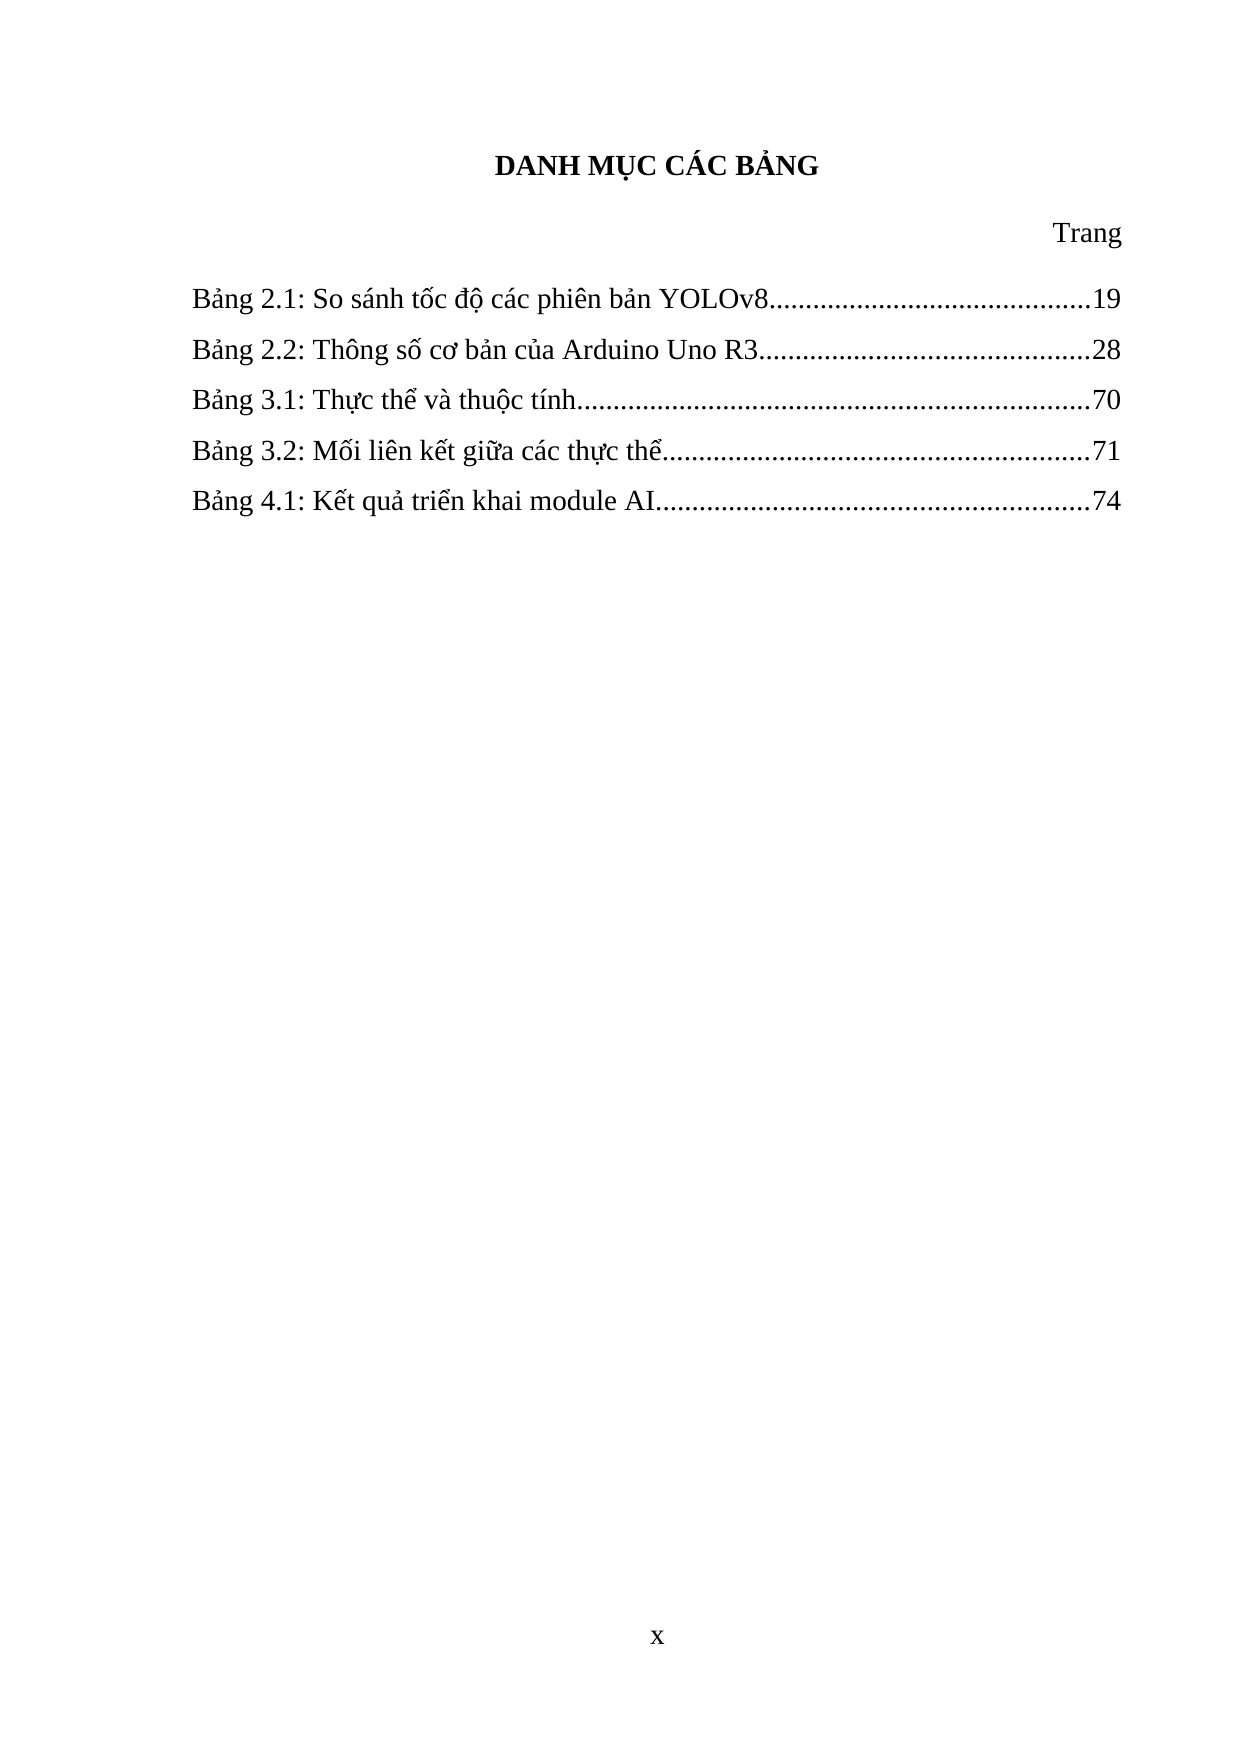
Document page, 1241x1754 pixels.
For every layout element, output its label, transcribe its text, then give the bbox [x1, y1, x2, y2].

text Trang [192, 215, 1122, 248]
text Bảng 2.1: So sánh tốc độ các phiên bản YOLOv8 19 [192, 282, 1122, 315]
text Bảng 2.2: Thông số cơ bản của Arduino Uno R3 28 [192, 332, 1122, 366]
text Bảng 3.1: Thực thể và thuộc tính 70 [192, 382, 1122, 416]
text Bảng 4.1: Kết quả triển khai module AI 74 [192, 483, 1122, 516]
subtitle DANH MỤC CÁC BẢNG [192, 148, 1122, 181]
text Bảng 3.2: Mối liên kết giữa các thực thể 71 [192, 433, 1122, 466]
